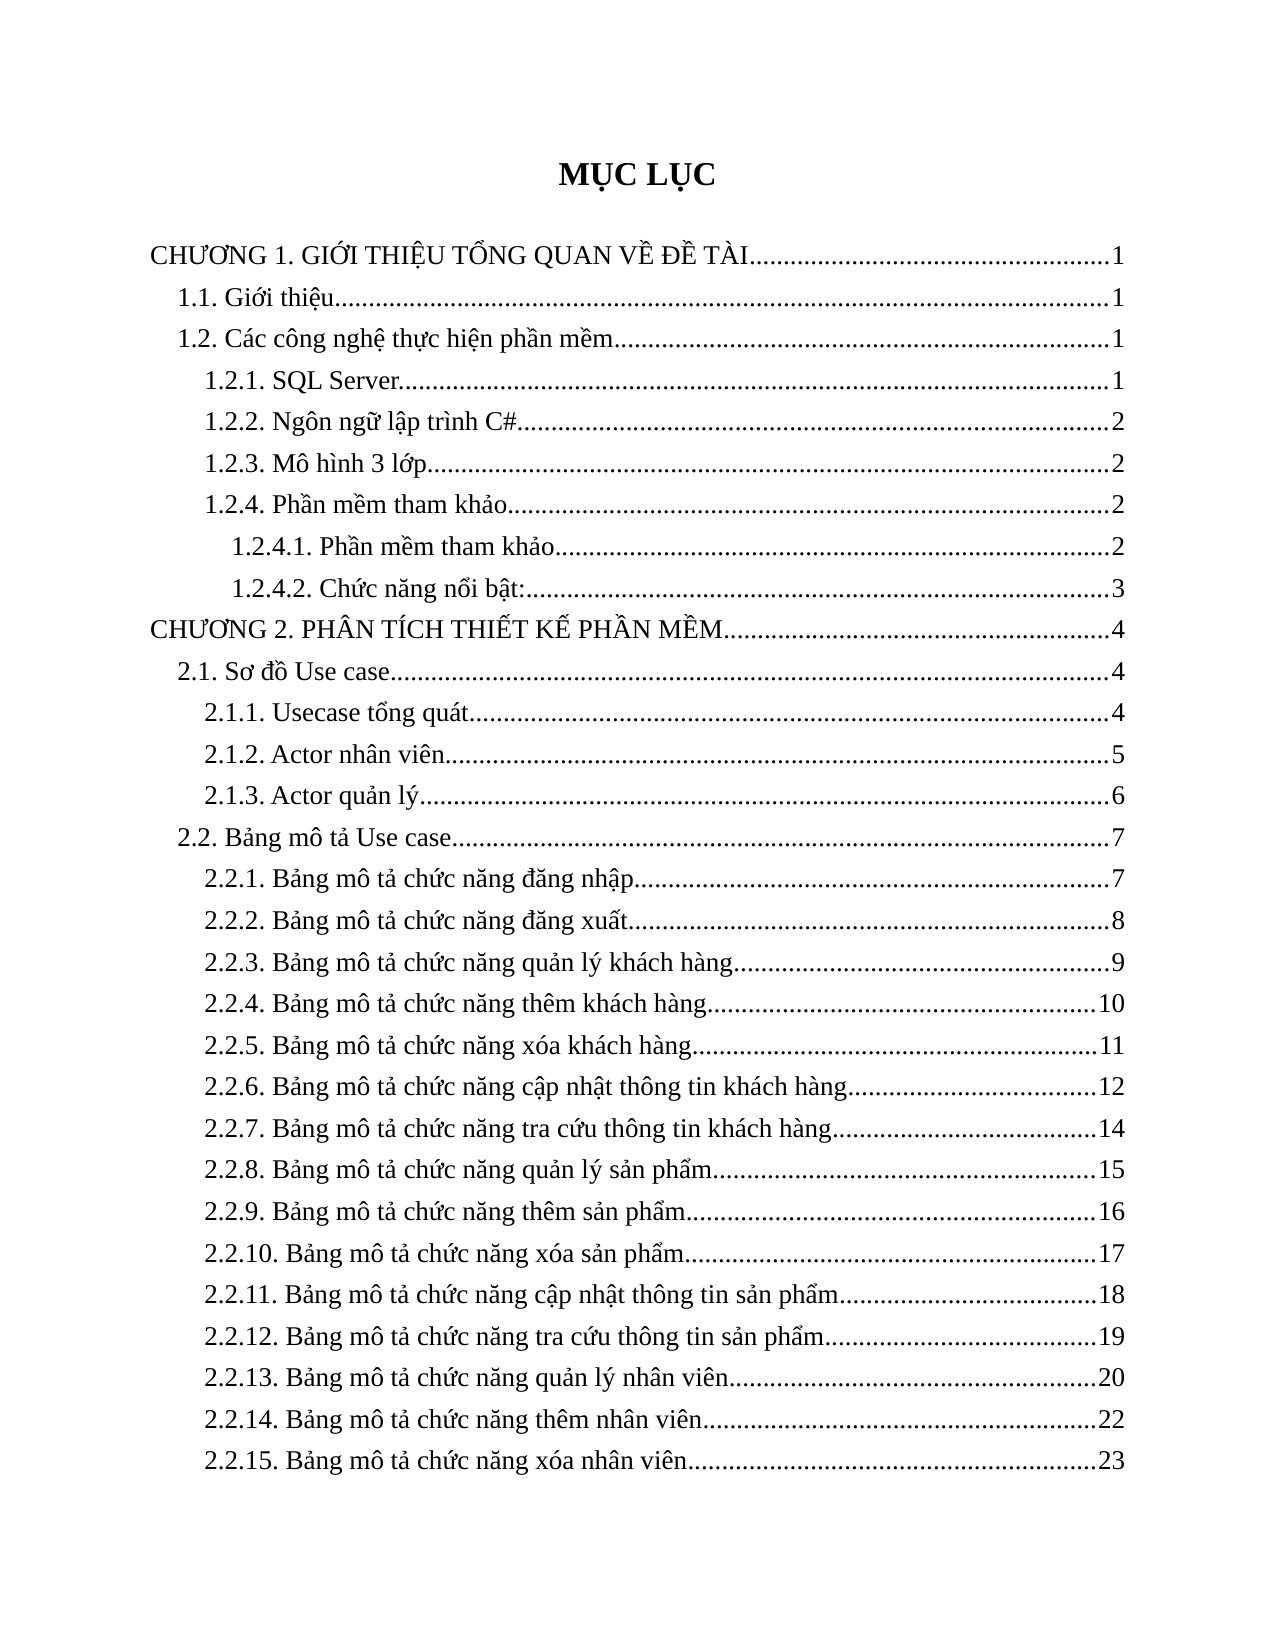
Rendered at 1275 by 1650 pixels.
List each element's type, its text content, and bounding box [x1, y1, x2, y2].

text 2.1. Sơ đồ Use case 4 [177, 655, 1125, 686]
text 1.2. Các công nghệ thực hiện phần mềm 1 [177, 322, 1125, 353]
text 2.2.8. Bảng mô tả chức năng quản lý sản phẩm 15 [204, 1153, 1125, 1185]
text CHƯƠNG 2. PHÂN TÍCH THIẾT KẾ PHẦN MỀM 4 [150, 613, 1125, 644]
text 2.2.14. Bảng mô tả chức năng thêm nhân viên 22 [204, 1403, 1125, 1434]
text 2.2.6. Bảng mô tả chức năng cập nhật thông tin khách hàng 12 [204, 1070, 1125, 1102]
text 2.2.4. Bảng mô tả chức năng thêm khách hàng 10 [204, 987, 1125, 1018]
text 1.2.4. Phần mềm tham khảo 2 [204, 488, 1125, 520]
text 2.2.2. Bảng mô tả chức năng đăng xuất 8 [204, 904, 1125, 935]
text 2.2.1. Bảng mô tả chức năng đăng nhập 7 [204, 863, 1125, 894]
text 2.1.3. Actor quản lý 6 [204, 779, 1125, 811]
text 1.2.1. SQL Server. 1 [204, 364, 1125, 395]
text 1.2.3. Mô hình 3 lớp 2 [204, 447, 1125, 478]
text 2.2.13. Bảng mô tả chức năng quản lý nhân viên 20 [204, 1361, 1125, 1392]
text 1.2.4.2. Chức năng nổi bật: 3 [231, 572, 1125, 603]
text 2.2.9. Bảng mô tả chức năng thêm sản phẩm 16 [204, 1195, 1125, 1226]
text CHƯƠNG 1. GIỚI THIỆU TỔNG QUAN VỀ ĐỀ TÀI 1 [150, 239, 1125, 270]
text 2.2.3. Bảng mô tả chức năng quản lý khách hàng 9 [204, 946, 1125, 977]
text 2.2. Bảng mô tả Use case 7 [177, 821, 1125, 852]
text 1.2.4.1. Phần mềm tham khảo 2 [231, 530, 1125, 561]
text 2.1.2. Actor nhân viên 5 [204, 738, 1125, 769]
subtitle MỤC LỤC [150, 154, 1125, 192]
text 2.2.11. Bảng mô tả chức năng cập nhật thông tin sản phẩm 18 [204, 1278, 1125, 1309]
text 2.2.10. Bảng mô tả chức năng xóa sản phẩm 17 [204, 1237, 1125, 1268]
text 2.2.12. Bảng mô tả chức năng tra cứu thông tin sản phẩm 19 [204, 1320, 1125, 1351]
text 2.2.5. Bảng mô tả chức năng xóa khách hàng 11 [204, 1029, 1125, 1060]
text 1.1. Giới thiệu 1 [177, 281, 1125, 312]
text 2.1.1. Usecase tổng quát 4 [204, 696, 1125, 727]
text 2.2.7. Bảng mô tả chức năng tra cứu thông tin khách hàng 14 [204, 1112, 1125, 1143]
text 2.2.15. Bảng mô tả chức năng xóa nhân viên 23 [204, 1444, 1125, 1476]
text 1.2.2. Ngôn ngữ lập trình C#. 2 [204, 405, 1125, 437]
